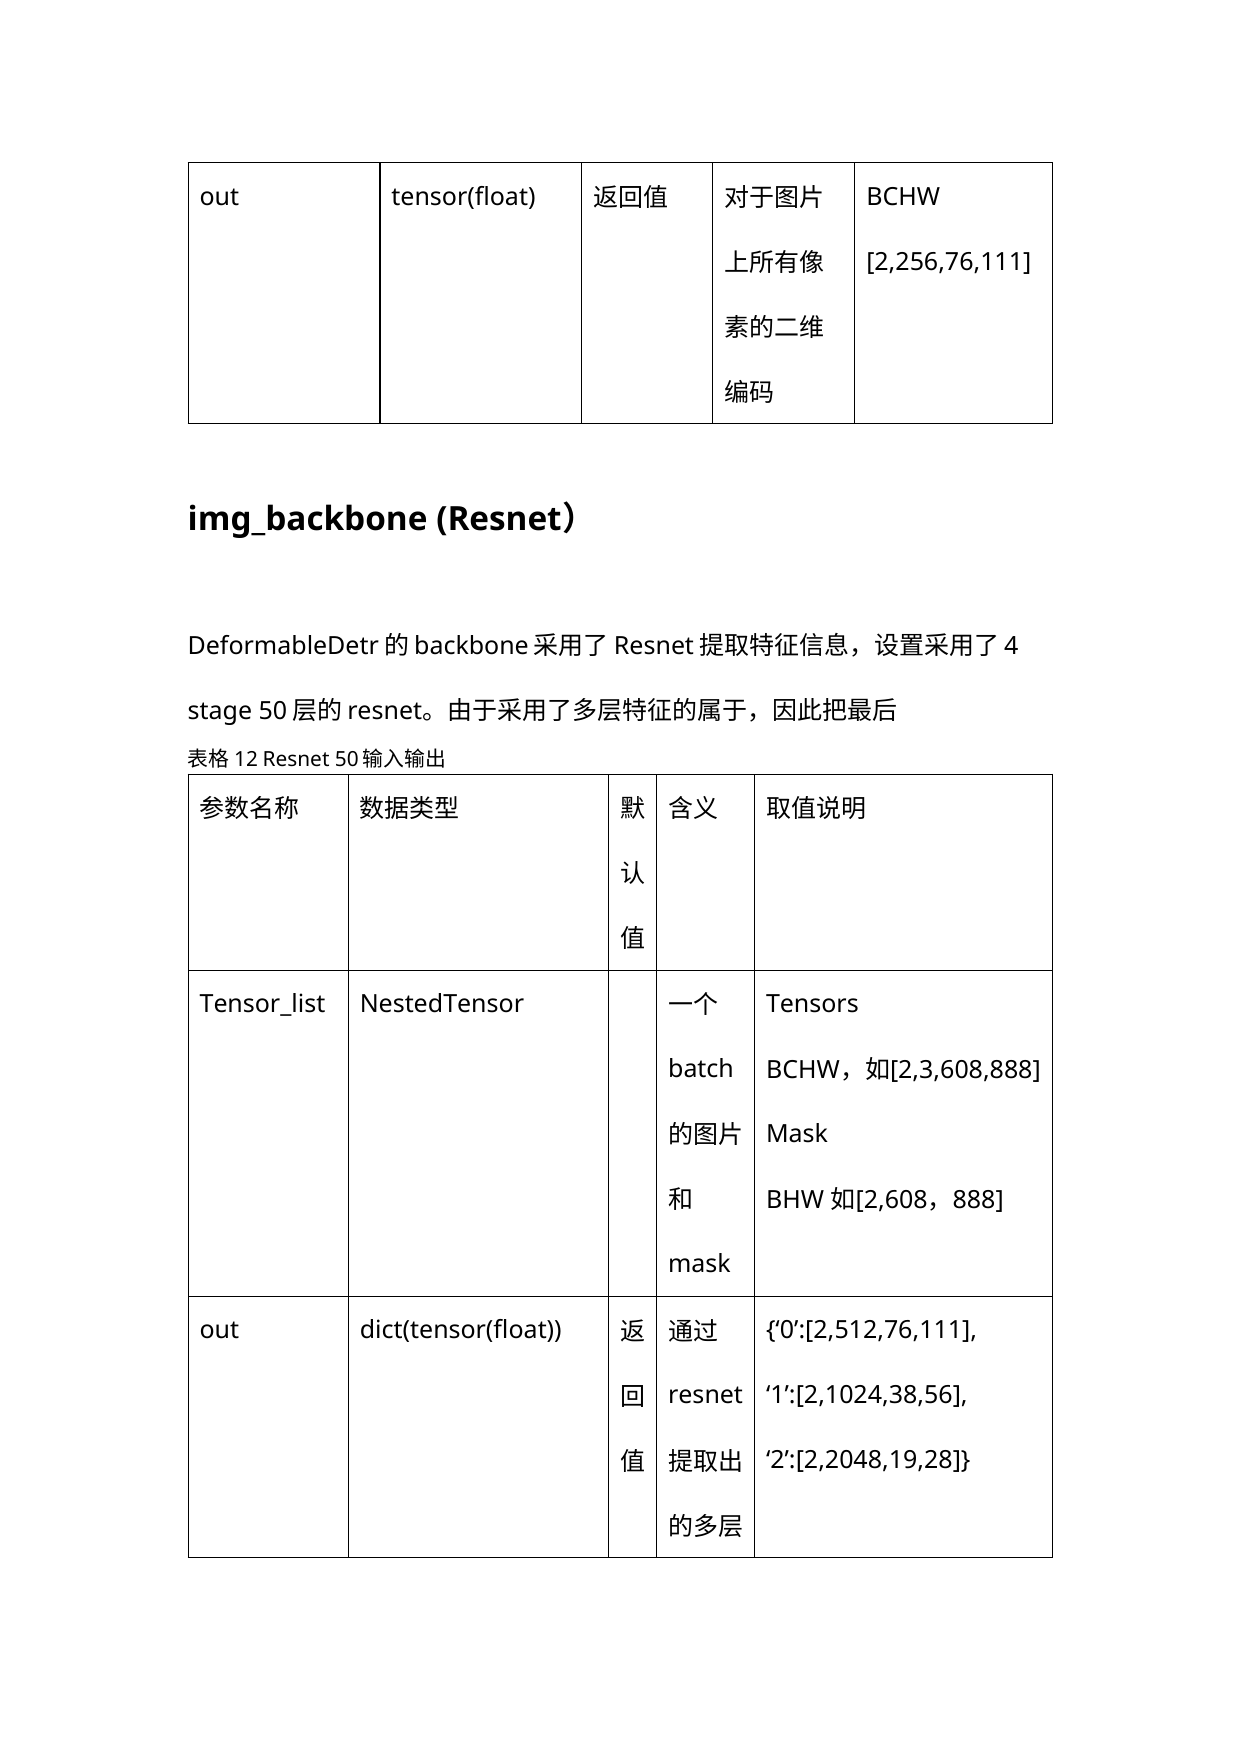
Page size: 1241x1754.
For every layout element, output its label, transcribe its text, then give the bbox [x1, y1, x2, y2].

table_cell 一个batch的图片和mask [657, 971, 754, 1296]
table_header 参数名称 [189, 775, 348, 969]
table_header 含义 [657, 775, 754, 969]
text 表格 12 Resnet 50输入输出 [187, 741, 1053, 773]
table_cell 返回值 [582, 163, 712, 423]
table_cell out [189, 163, 379, 423]
table_header 数据类型 [349, 775, 608, 969]
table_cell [755, 1297, 1052, 1557]
table_cell [609, 971, 656, 1296]
table_header 取值说明 [755, 775, 1052, 969]
table_cell out [189, 1297, 348, 1557]
table_cell 通过resnet提取出的多层特征 [657, 1297, 754, 1557]
text DeformableDetr的backbone采用了Resnet提取特征信息，设置采用了4 stage 50层的resnet。由于采用了多层特征的属于，因此把最后 [187, 611, 1053, 741]
table_cell NestedTensor [349, 971, 608, 1296]
table_cell 对于图片上所有像素的二维编码 [713, 163, 854, 423]
table_cell 返回值 [609, 1297, 656, 1557]
subtitle img_backbone (Resnet） [187, 484, 1053, 549]
table_cell dict(tensor(float)) [349, 1297, 608, 1557]
table_cell Tensors BCHW，如[2,3,608,888] Mask BHW 如[2,608，888] [755, 971, 1052, 1296]
table_cell BCHW [2,256,76,111] [855, 163, 1052, 423]
table_cell Tensor_list [189, 971, 348, 1296]
table_cell tensor(float) [381, 163, 581, 423]
table_header 默认值 [609, 775, 656, 969]
